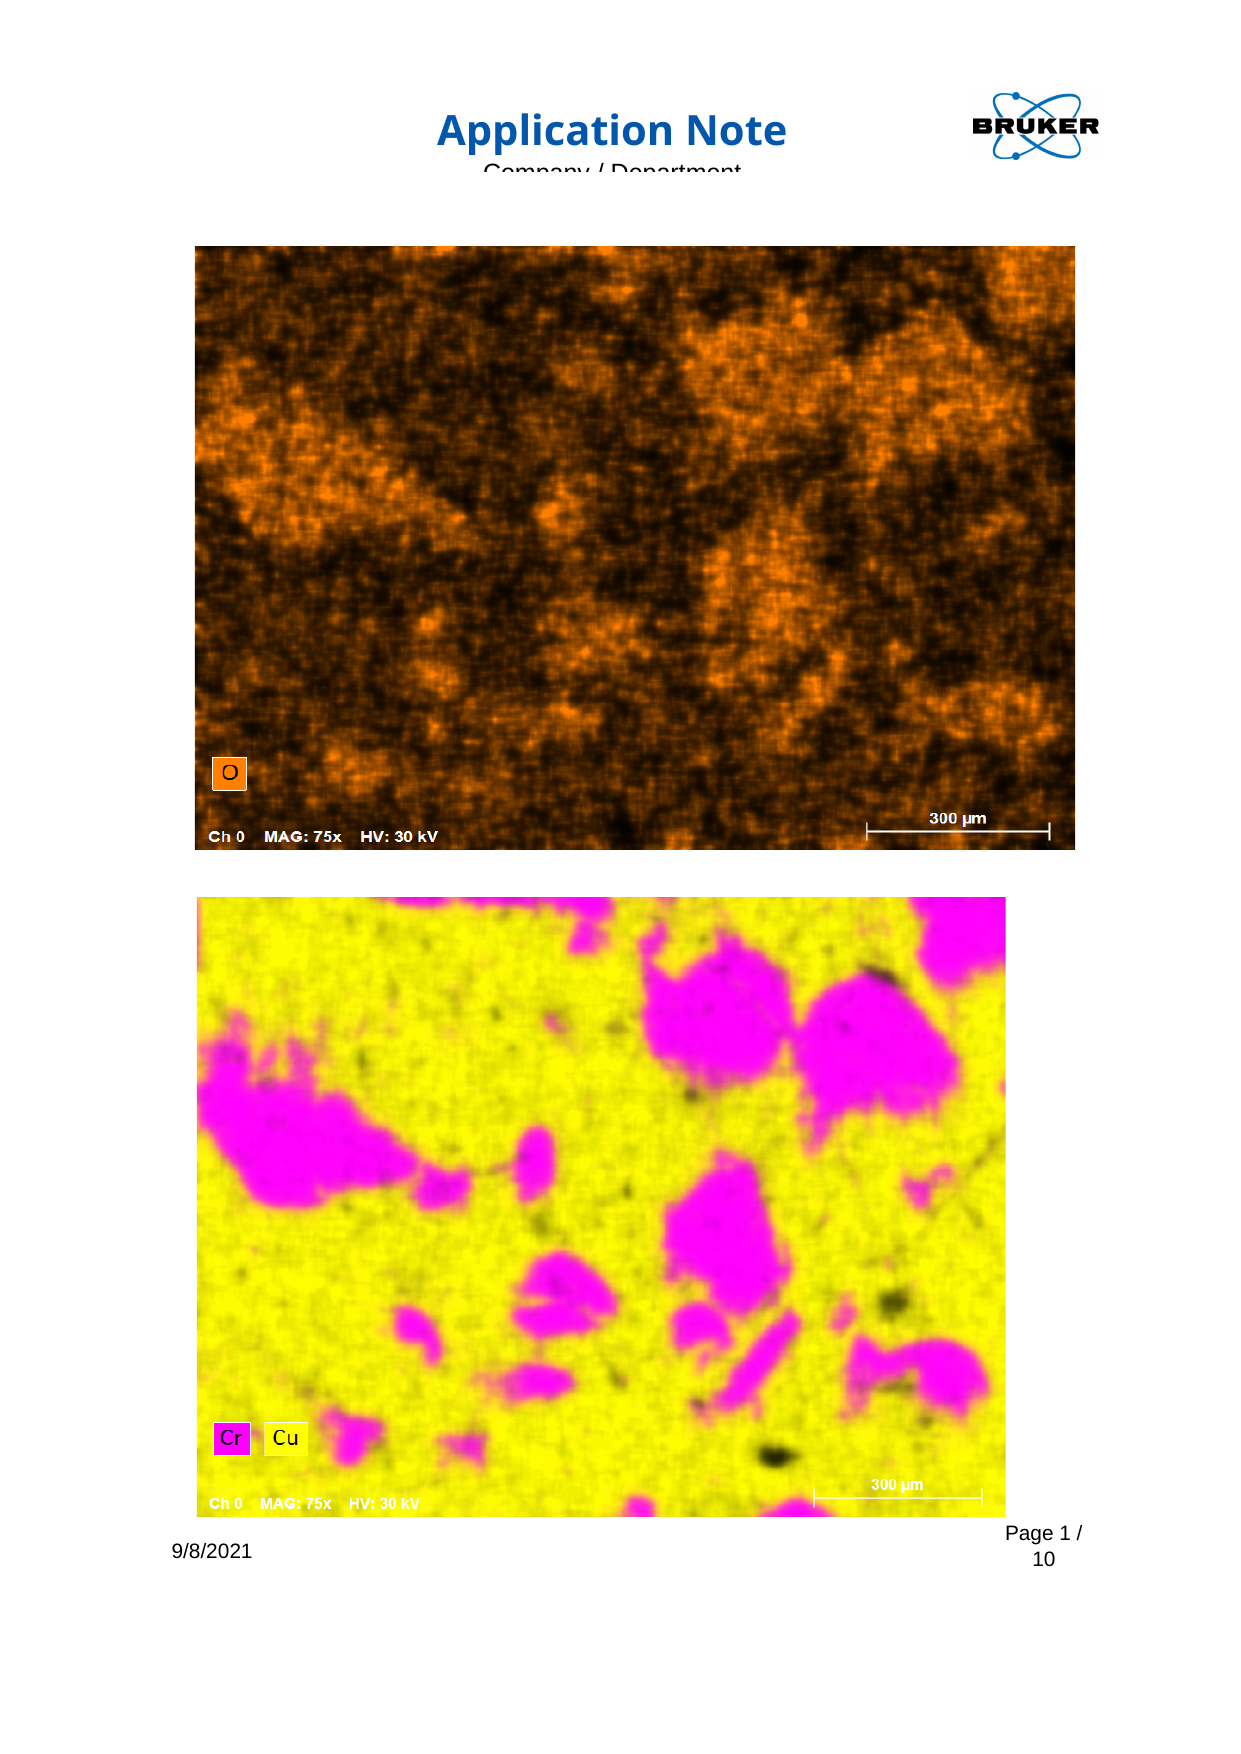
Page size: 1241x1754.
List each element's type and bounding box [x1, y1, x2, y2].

picture [973, 92, 1099, 160]
picture [196, 897, 1006, 1517]
picture [194, 246, 1075, 850]
